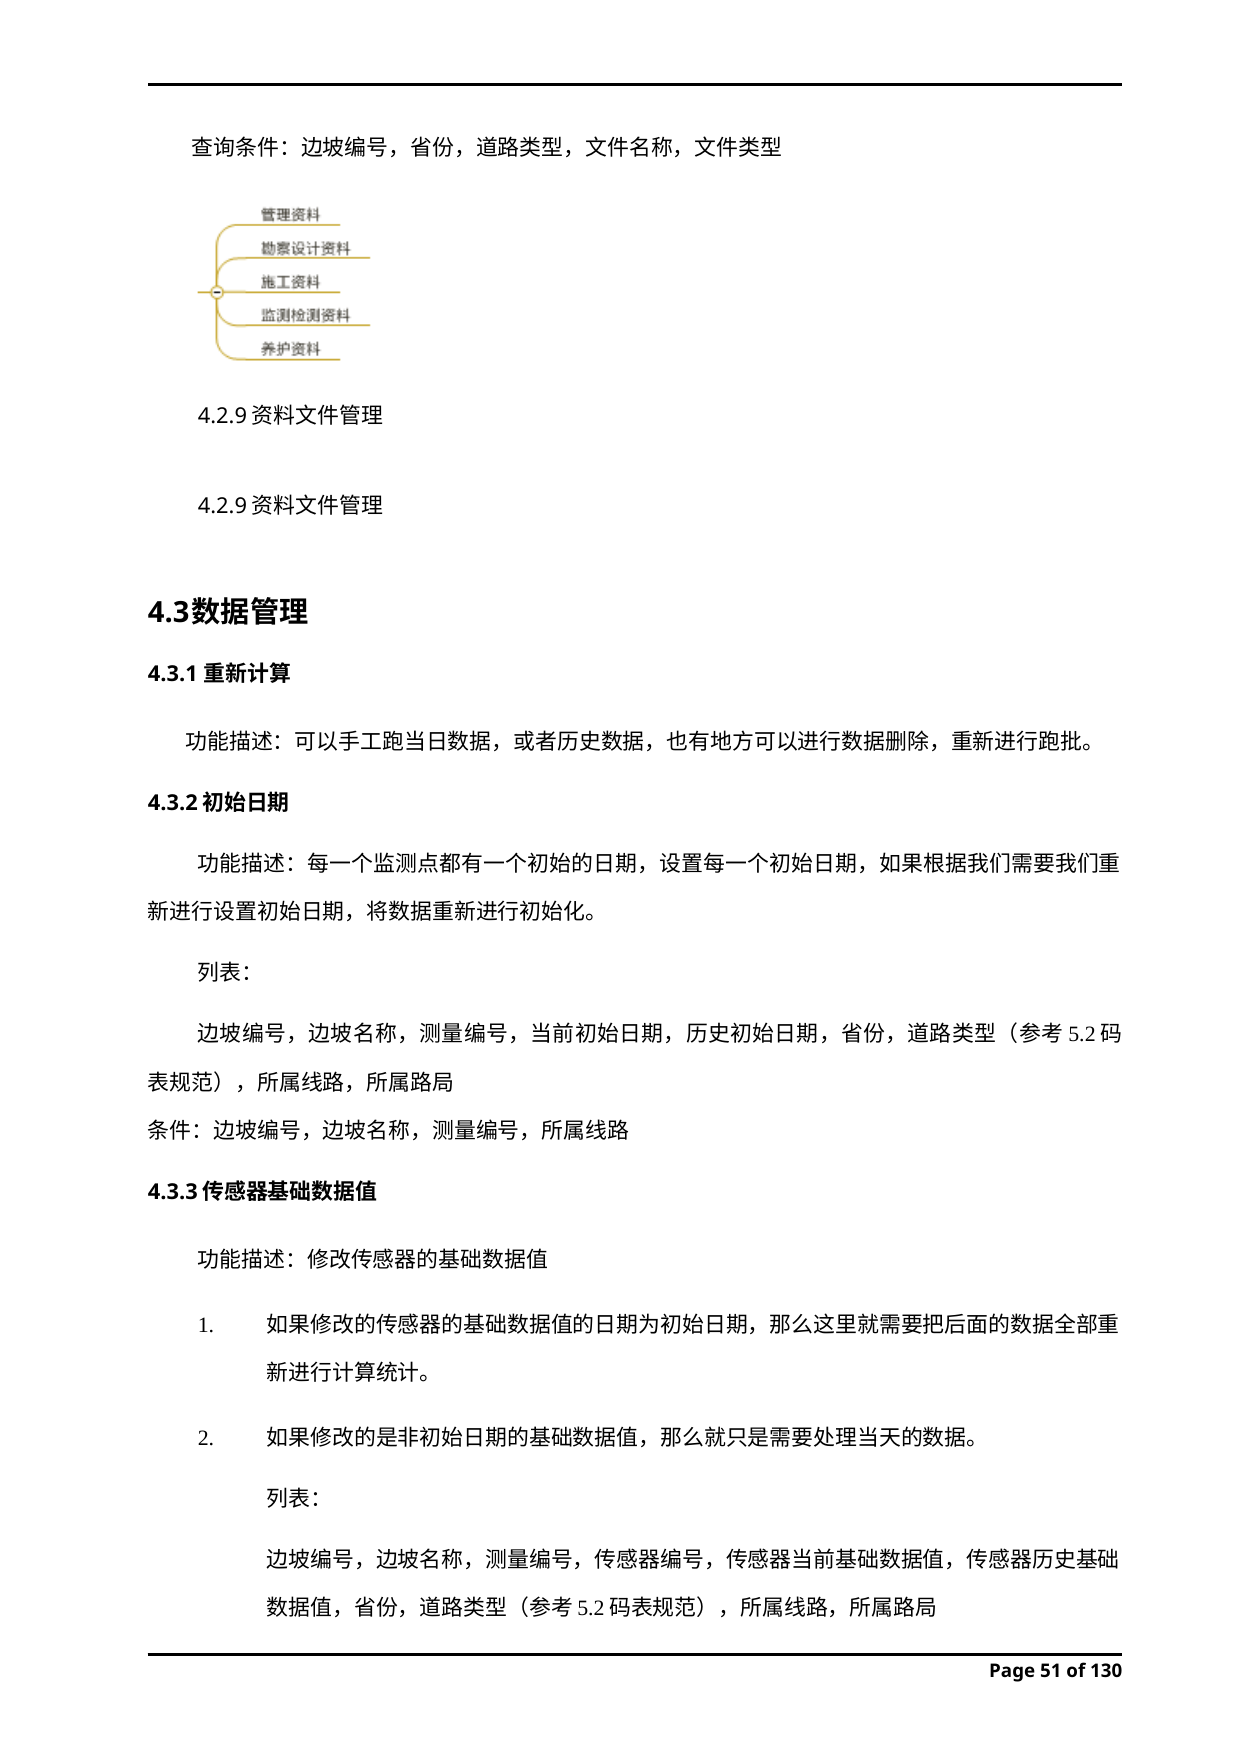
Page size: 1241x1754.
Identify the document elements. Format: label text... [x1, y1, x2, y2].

subtitle 4.3.3传感器基础数据值 [148, 1173, 1122, 1206]
list 如果修改的是非初始日期的基础数据值，那么就只是需要处理当天的数据。 [198, 1419, 1122, 1452]
text 4.2.9资料文件管理 [148, 488, 1122, 520]
text 查询条件：边坡编号，省份，道路类型，文件名称，文件类型 [148, 129, 1122, 162]
picture [197, 190, 383, 367]
subtitle 4.3.2初始日期 [148, 784, 1122, 817]
text 边坡编号，边坡名称，测量编号，传感器编号，传感器当前基础数据值，传感器历史基础数据值，省份，道路类型（参考5.2码表规范），所属线路，所属路局 [266, 1541, 1122, 1622]
text 边坡编号，边坡名称，测量编号，当前初始日期，历史初始日期，省份，道路类型（参考5.2码表规范），所属线路，所属路局 [148, 1016, 1122, 1097]
subtitle 数据管理 [148, 578, 1122, 643]
text 功能描述：可以手工跑当日数据，或者历史数据，也有地方可以进行数据删除，重新进行跑批。 [148, 723, 1122, 756]
text 列表： [266, 1480, 1122, 1513]
text 功能描述：每一个监测点都有一个初始的日期，设置每一个初始日期，如果根据我们需要我们重新进行设置初始日期，将数据重新进行初始化。 [148, 845, 1122, 926]
text 4.2.9资料文件管理 [148, 398, 1122, 430]
subtitle 4.3.1 重新计算 [148, 655, 1122, 688]
text 条件：边坡编号，边坡名称，测量编号，所属线路 [148, 1113, 1122, 1145]
list 如果修改的传感器的基础数据值的日期为初始日期，那么这里就需要把后面的数据全部重新进行计算统计。 [198, 1306, 1122, 1387]
text 功能描述：修改传感器的基础数据值 [148, 1242, 1122, 1274]
text 列表： [148, 955, 1122, 987]
